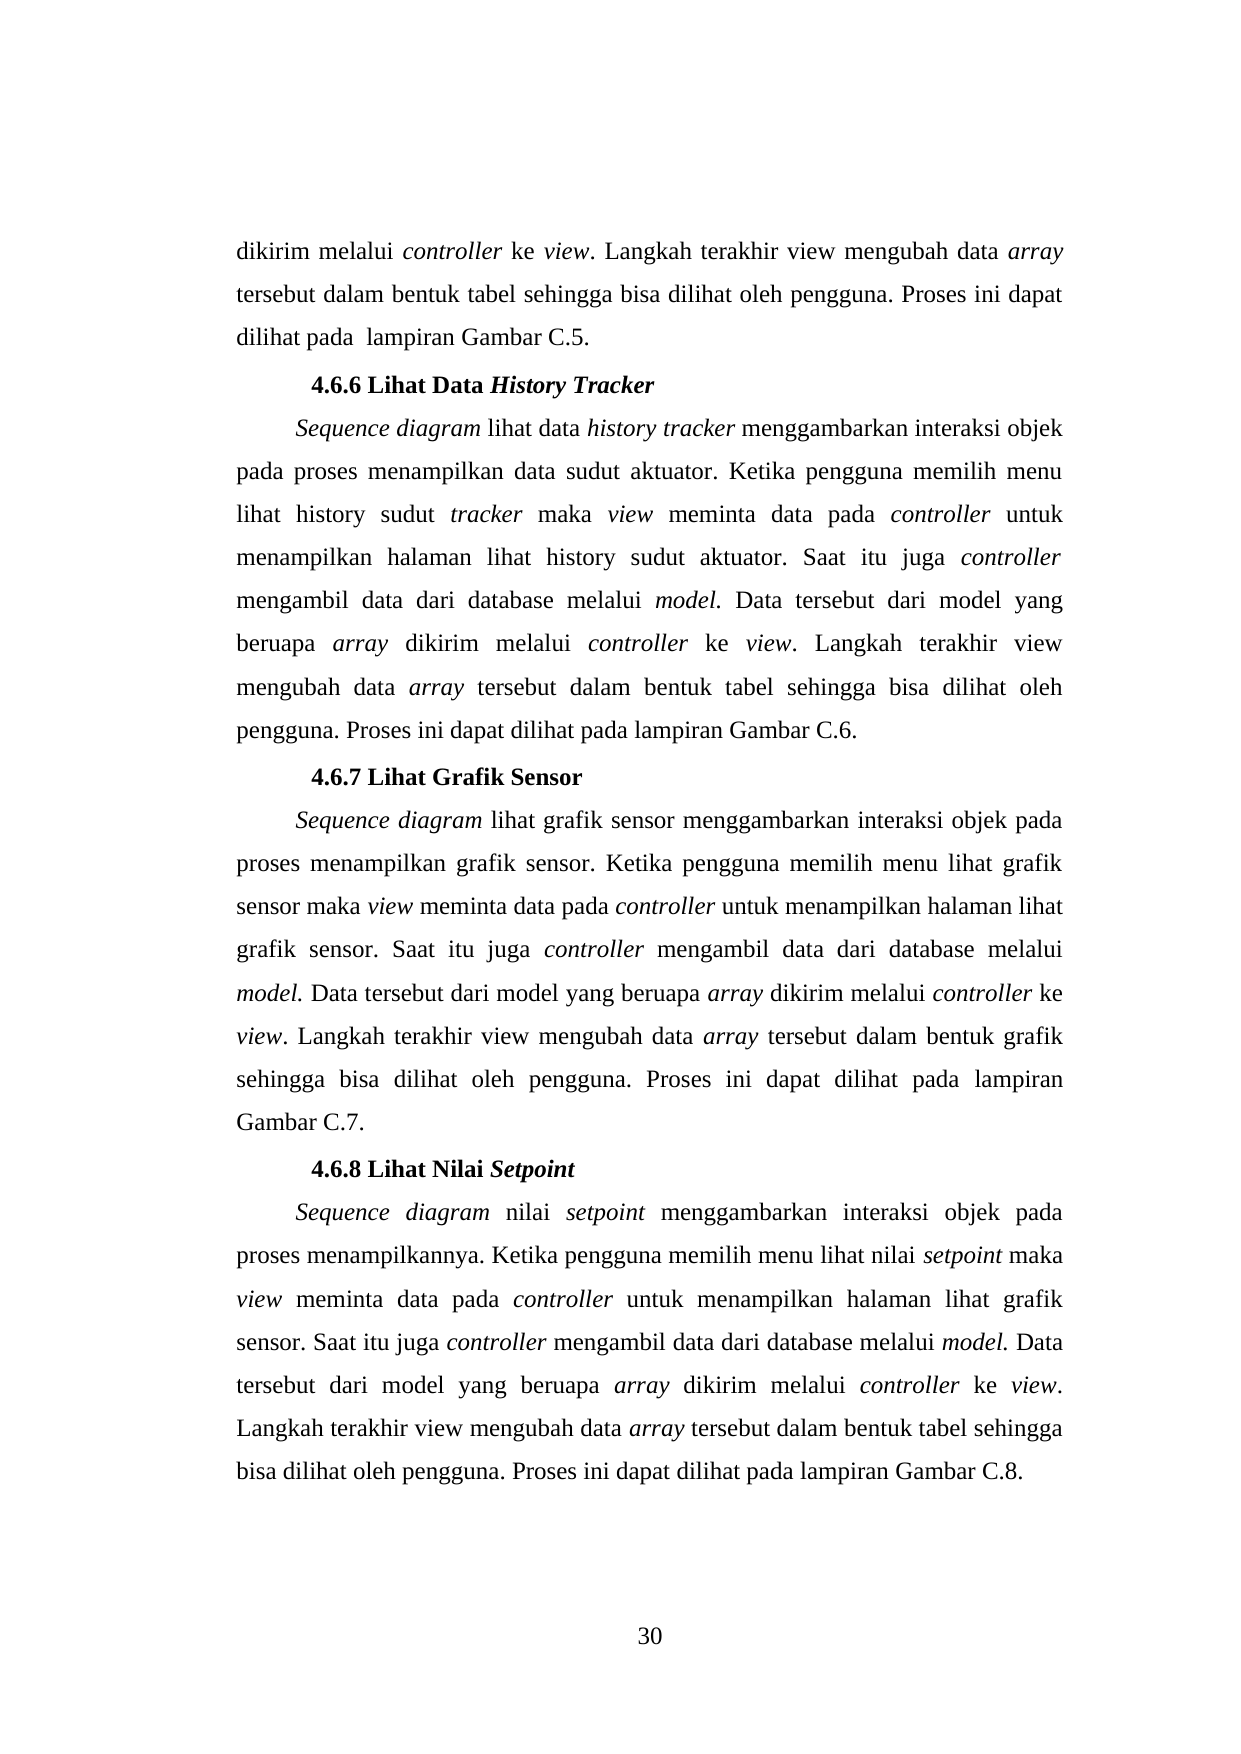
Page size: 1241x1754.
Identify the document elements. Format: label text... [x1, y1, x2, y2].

text Sequence diagram lihat grafik sensor menggambarkan interaksi objek pada proses menampilkan grafik sensor. Ketika pengguna memilih menu lihat grafik sensor maka view meminta data pada controller untuk menampilkan halaman lihat grafik sensor. Saat itu juga controller mengambil data dari database melalui model. Data tersebut dari model yang beruapa array dikirim melalui controller ke view. Langkah terakhir view mengubah data array tersebut dalam bentuk grafik sehingga bisa dilihat oleh pengguna. Proses ini dapat dilihat pada lampiran Gambar C.7. [236, 805, 1063, 1136]
subtitle Lihat Data History Tracker [311, 370, 1063, 398]
text Sequence diagram lihat data history tracker menggambarkan interaksi objek pada proses menampilkan data sudut aktuator. Ketika pengguna memilih menu lihat history sudut tracker maka view meminta data pada controller untuk menampilkan halaman lihat history sudut aktuator. Saat itu juga controller mengambil data dari database melalui model. Data tersebut dari model yang beruapa array dikirim melalui controller ke view. Langkah terakhir view mengubah data array tersebut dalam bentuk tabel sehingga bisa dilihat oleh pengguna. Proses ini dapat dilihat pada lampiran Gambar C.6. [236, 413, 1063, 743]
subtitle Lihat Nilai Setpoint [311, 1154, 1063, 1183]
text Sequence diagram nilai setpoint menggambarkan interaksi objek pada proses menampilkannya. Ketika pengguna memilih menu lihat nilai setpoint maka view meminta data pada controller untuk menampilkan halaman lihat grafik sensor. Saat itu juga controller mengambil data dari database melalui model. Data tersebut dari model yang beruapa array dikirim melalui controller ke view. Langkah terakhir view mengubah data array tersebut dalam bentuk tabel sehingga bisa dilihat oleh pengguna. Proses ini dapat dilihat pada lampiran Gambar C.8. [236, 1197, 1063, 1485]
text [236, 236, 1063, 351]
subtitle Lihat Grafik Sensor [311, 762, 1063, 791]
